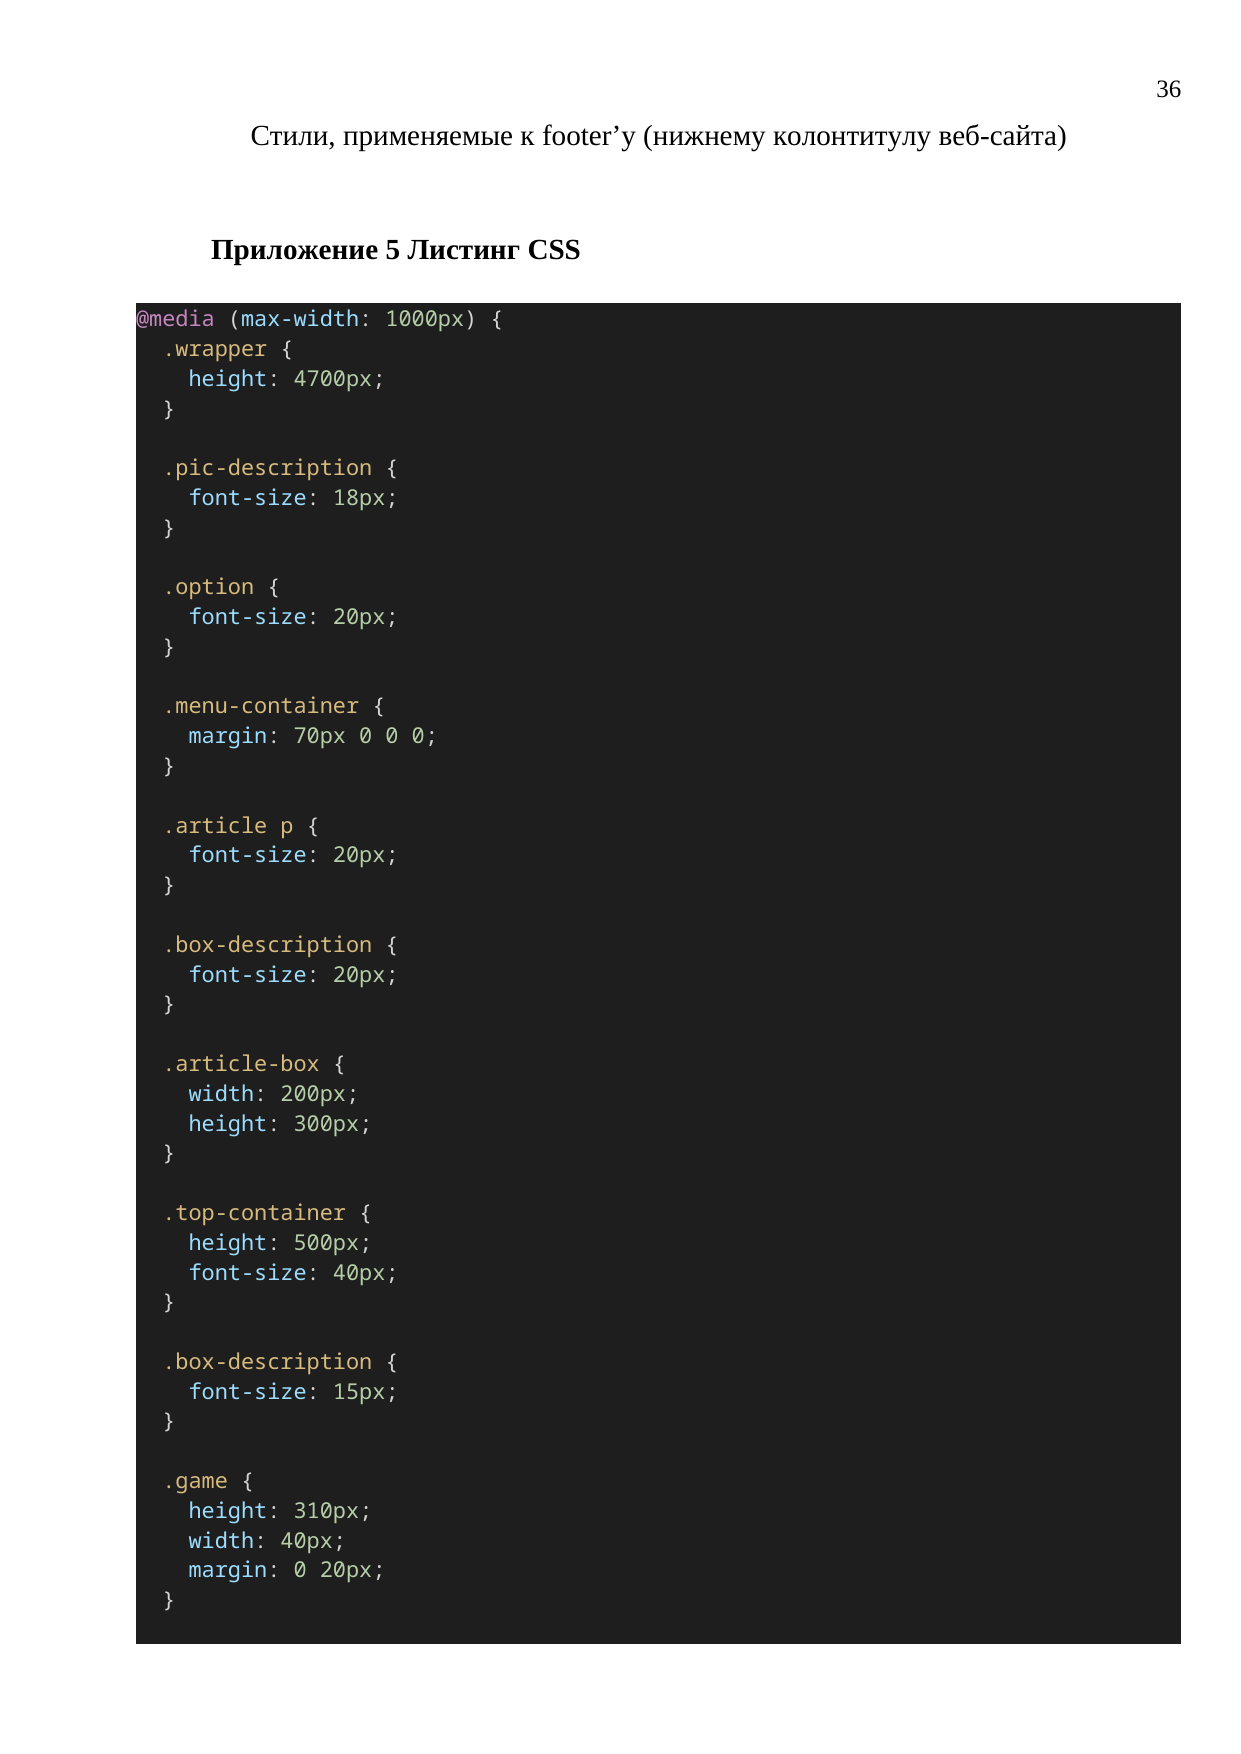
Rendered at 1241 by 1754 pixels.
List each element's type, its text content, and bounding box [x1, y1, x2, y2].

text height: 300px; [136, 1107, 1181, 1137]
text .option { [136, 571, 1181, 601]
text } [136, 392, 1181, 422]
text } [136, 988, 1181, 1018]
text font-size: 20px; [136, 839, 1181, 869]
text width: 40px; [136, 1524, 1181, 1554]
text } [136, 512, 1181, 541]
text } [136, 631, 1181, 661]
text .box-description { [136, 1346, 1181, 1376]
text font-size: 20px; [136, 601, 1181, 631]
text font-size: 15px; [136, 1376, 1181, 1405]
text .box-description { [136, 929, 1181, 958]
text height: 310px; [136, 1495, 1181, 1524]
text } [136, 1584, 1181, 1614]
text } [136, 1286, 1181, 1316]
text Приложение 5 Листинг CSS [136, 232, 1181, 266]
text height: 4700px; [136, 363, 1181, 392]
text } [136, 750, 1181, 780]
text font-size: 20px; [136, 958, 1181, 988]
text Стили, применяемые к footer’у (нижнему колонтитулу веб-сайта) [136, 118, 1181, 152]
text height: 500px; [136, 1227, 1181, 1256]
text .wrapper { [136, 333, 1181, 363]
text .article-box { [136, 1048, 1181, 1078]
text .menu-container { [136, 690, 1181, 720]
text margin: 0 20px; [136, 1554, 1181, 1584]
text .article p { [136, 809, 1181, 839]
text } [136, 1137, 1181, 1167]
text } [136, 1405, 1181, 1435]
text .top-container { [136, 1197, 1181, 1227]
text font-size: 18px; [136, 482, 1181, 512]
text margin: 70px 0 0 0; [136, 720, 1181, 750]
text } [136, 869, 1181, 899]
text .pic-description { [136, 452, 1181, 482]
text @media (max-width: 1000px) { [136, 303, 1181, 333]
text .game { [136, 1465, 1181, 1495]
text font-size: 40px; [136, 1256, 1181, 1286]
text width: 200px; [136, 1078, 1181, 1107]
